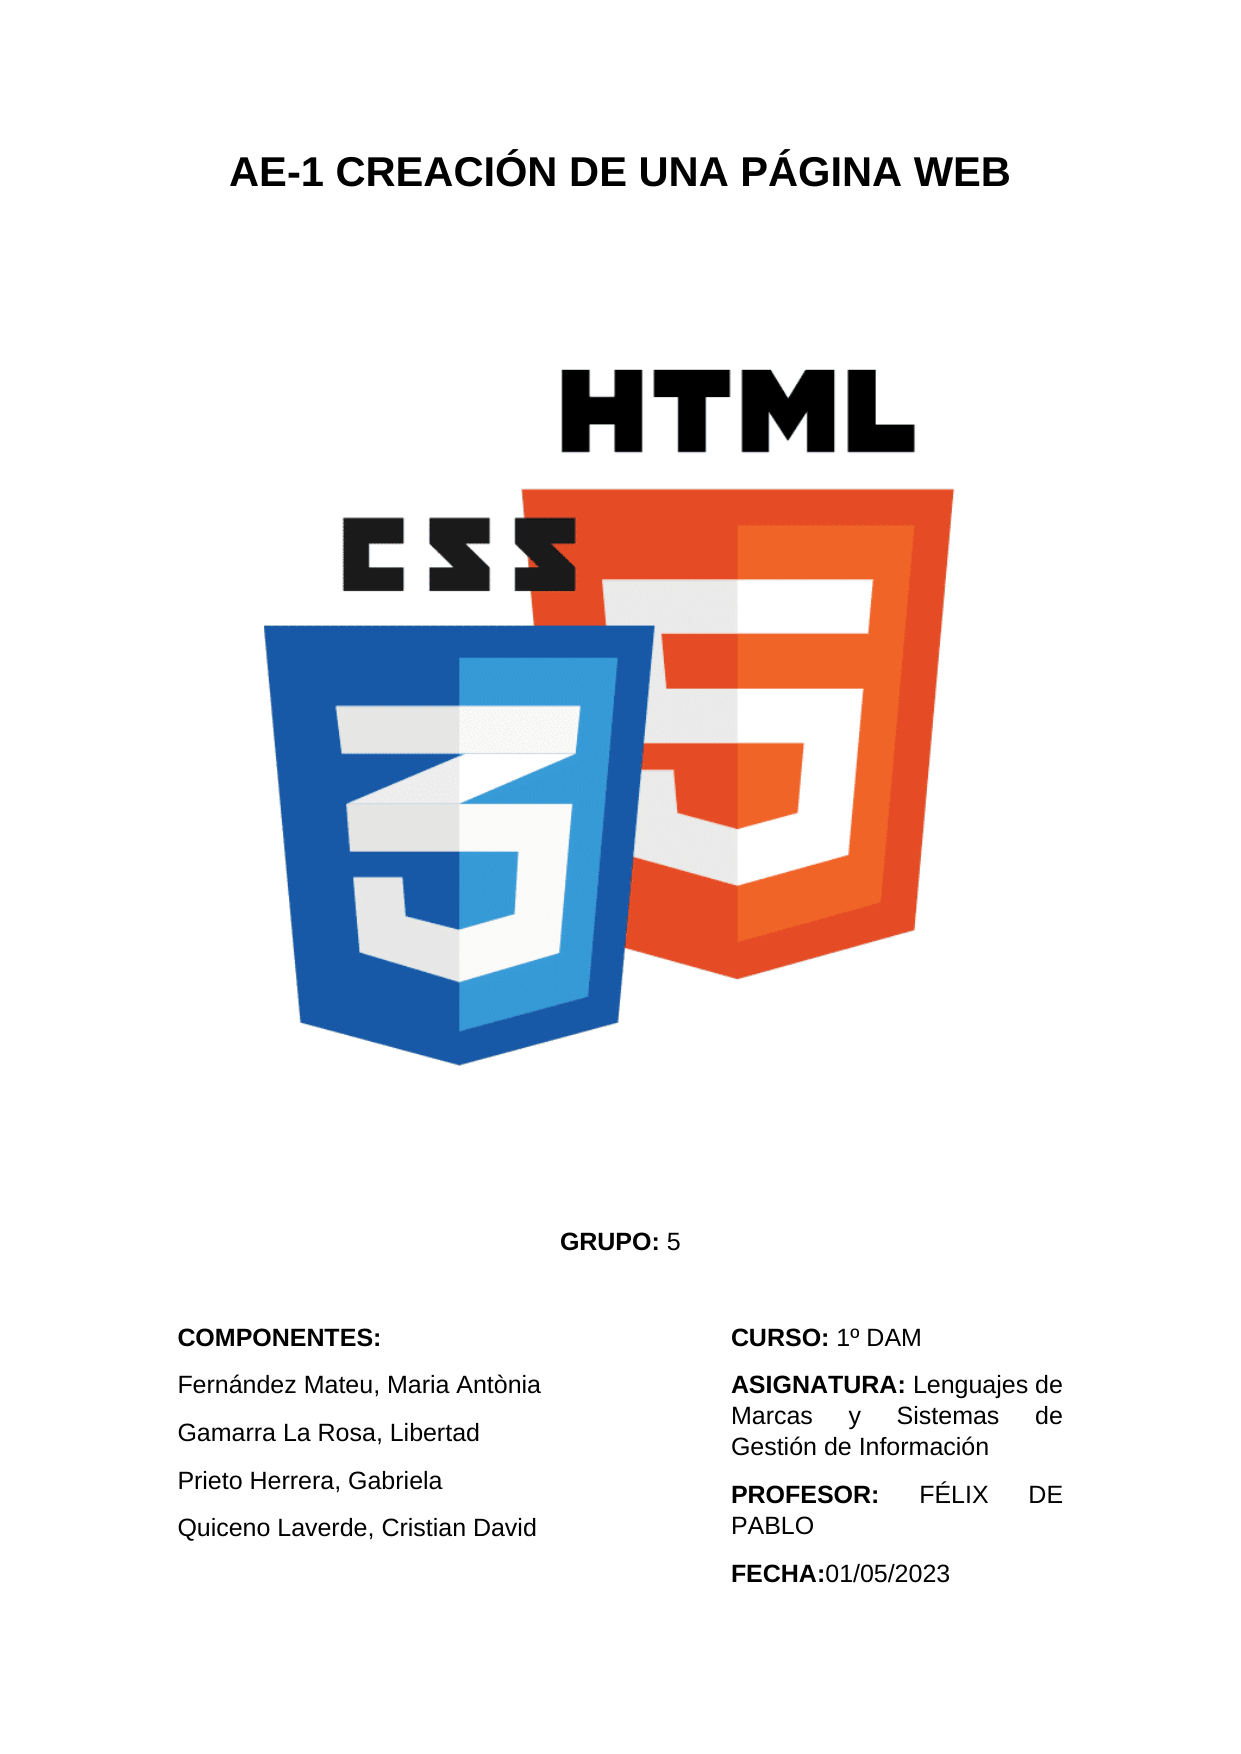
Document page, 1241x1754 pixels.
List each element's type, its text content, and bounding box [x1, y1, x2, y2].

text CURSO: 1º DAM [731, 1322, 1063, 1351]
text FECHA:01/05/2023 [731, 1559, 1063, 1587]
picture [263, 352, 977, 1066]
text Fernández Mateu, Maria Antònia [177, 1370, 583, 1399]
text PROFESOR: FÉLIX DE PABLO [731, 1480, 1063, 1540]
text ASIGNATURA: Lenguajes de Marcas y Sistemas de Gestión de Información [731, 1370, 1063, 1461]
text Gamarra La Rosa, Libertad [177, 1418, 583, 1447]
text Prieto Herrera, Gabriela [177, 1466, 583, 1494]
text GRUPO: 5 [177, 1227, 1063, 1256]
text Quiceno Laverde, Cristian David [177, 1513, 583, 1542]
text COMPONENTES: [177, 1322, 583, 1351]
text AE-1 CREACIÓN DE UNA PÁGINA WEB [177, 148, 1063, 196]
